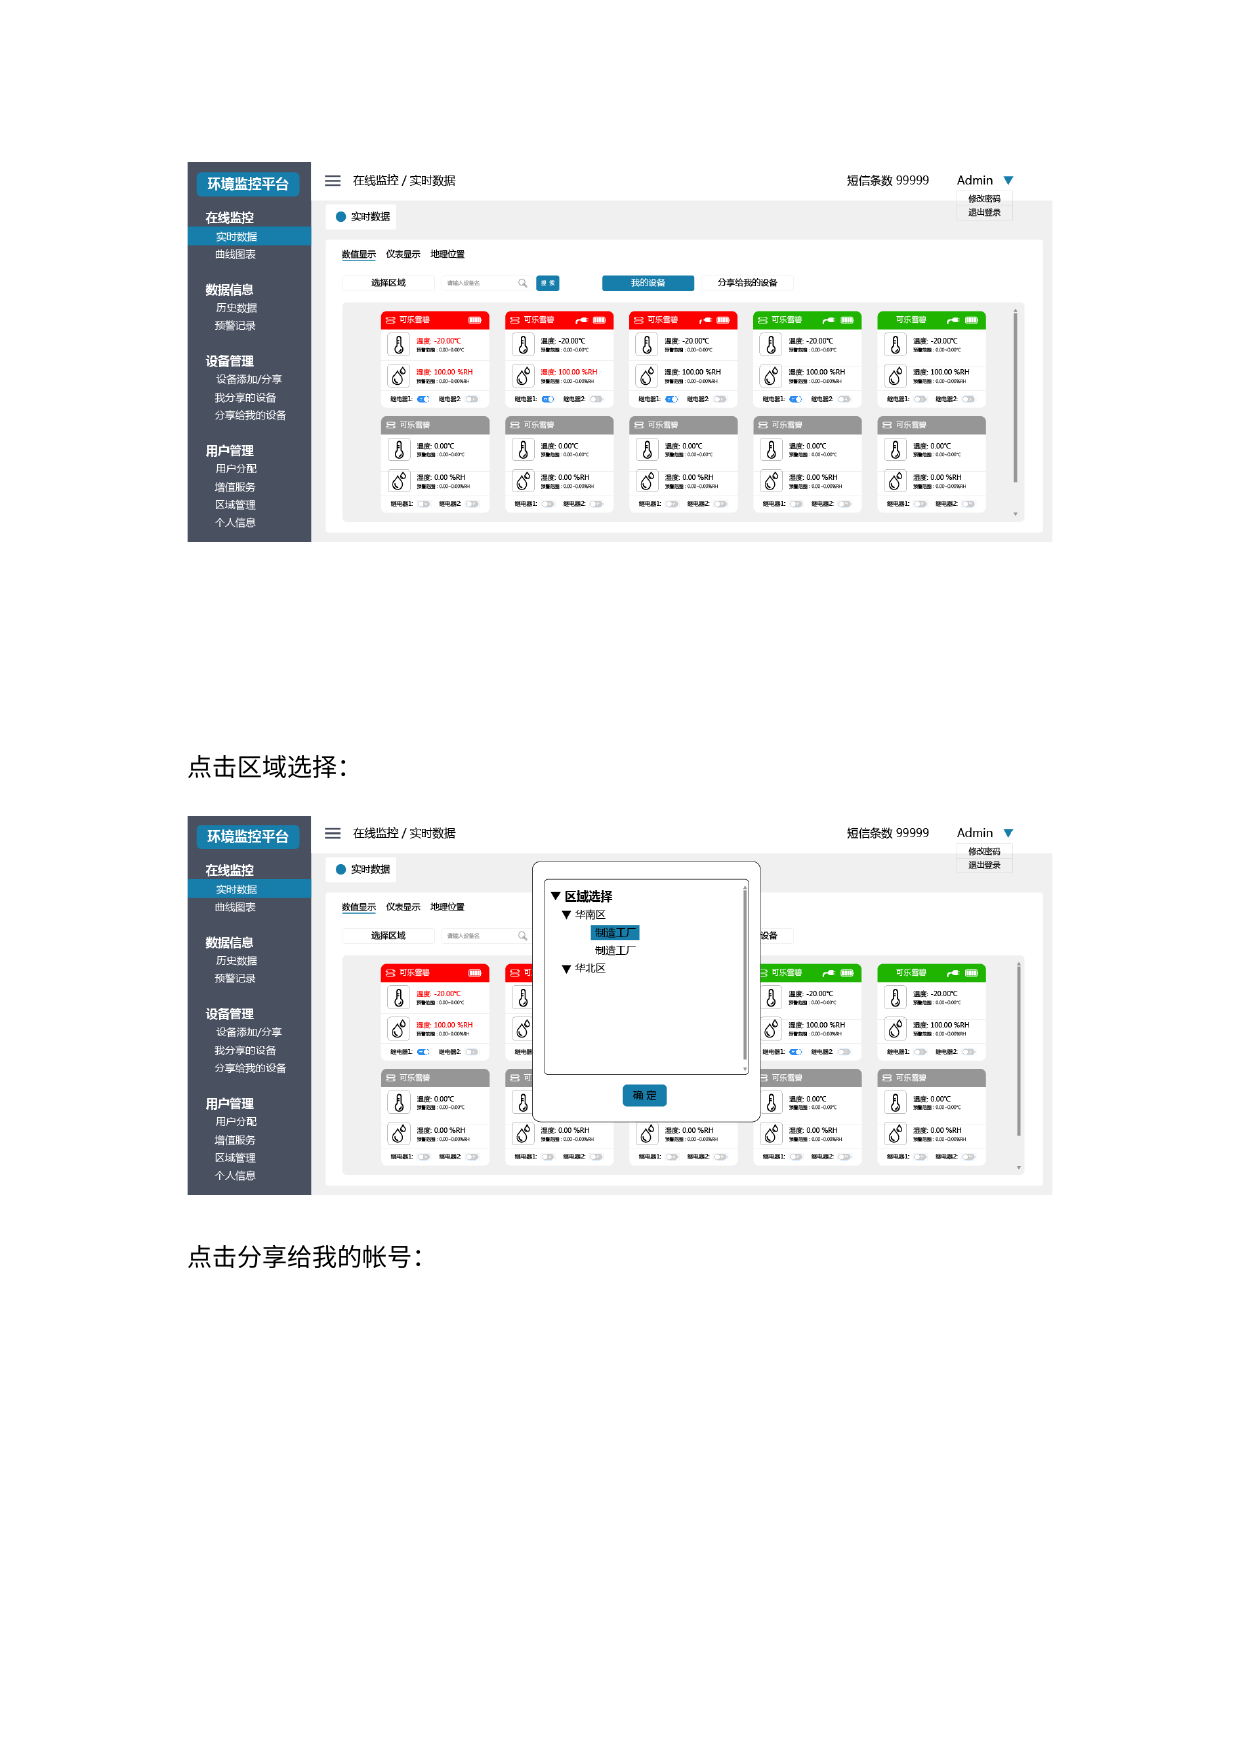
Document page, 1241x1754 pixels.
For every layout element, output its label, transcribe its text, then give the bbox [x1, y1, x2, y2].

picture [187, 816, 1053, 1195]
text 点击区域选择： [187, 733, 1053, 798]
picture [187, 162, 1053, 542]
text 点击分享给我的帐号： [187, 1223, 1053, 1288]
